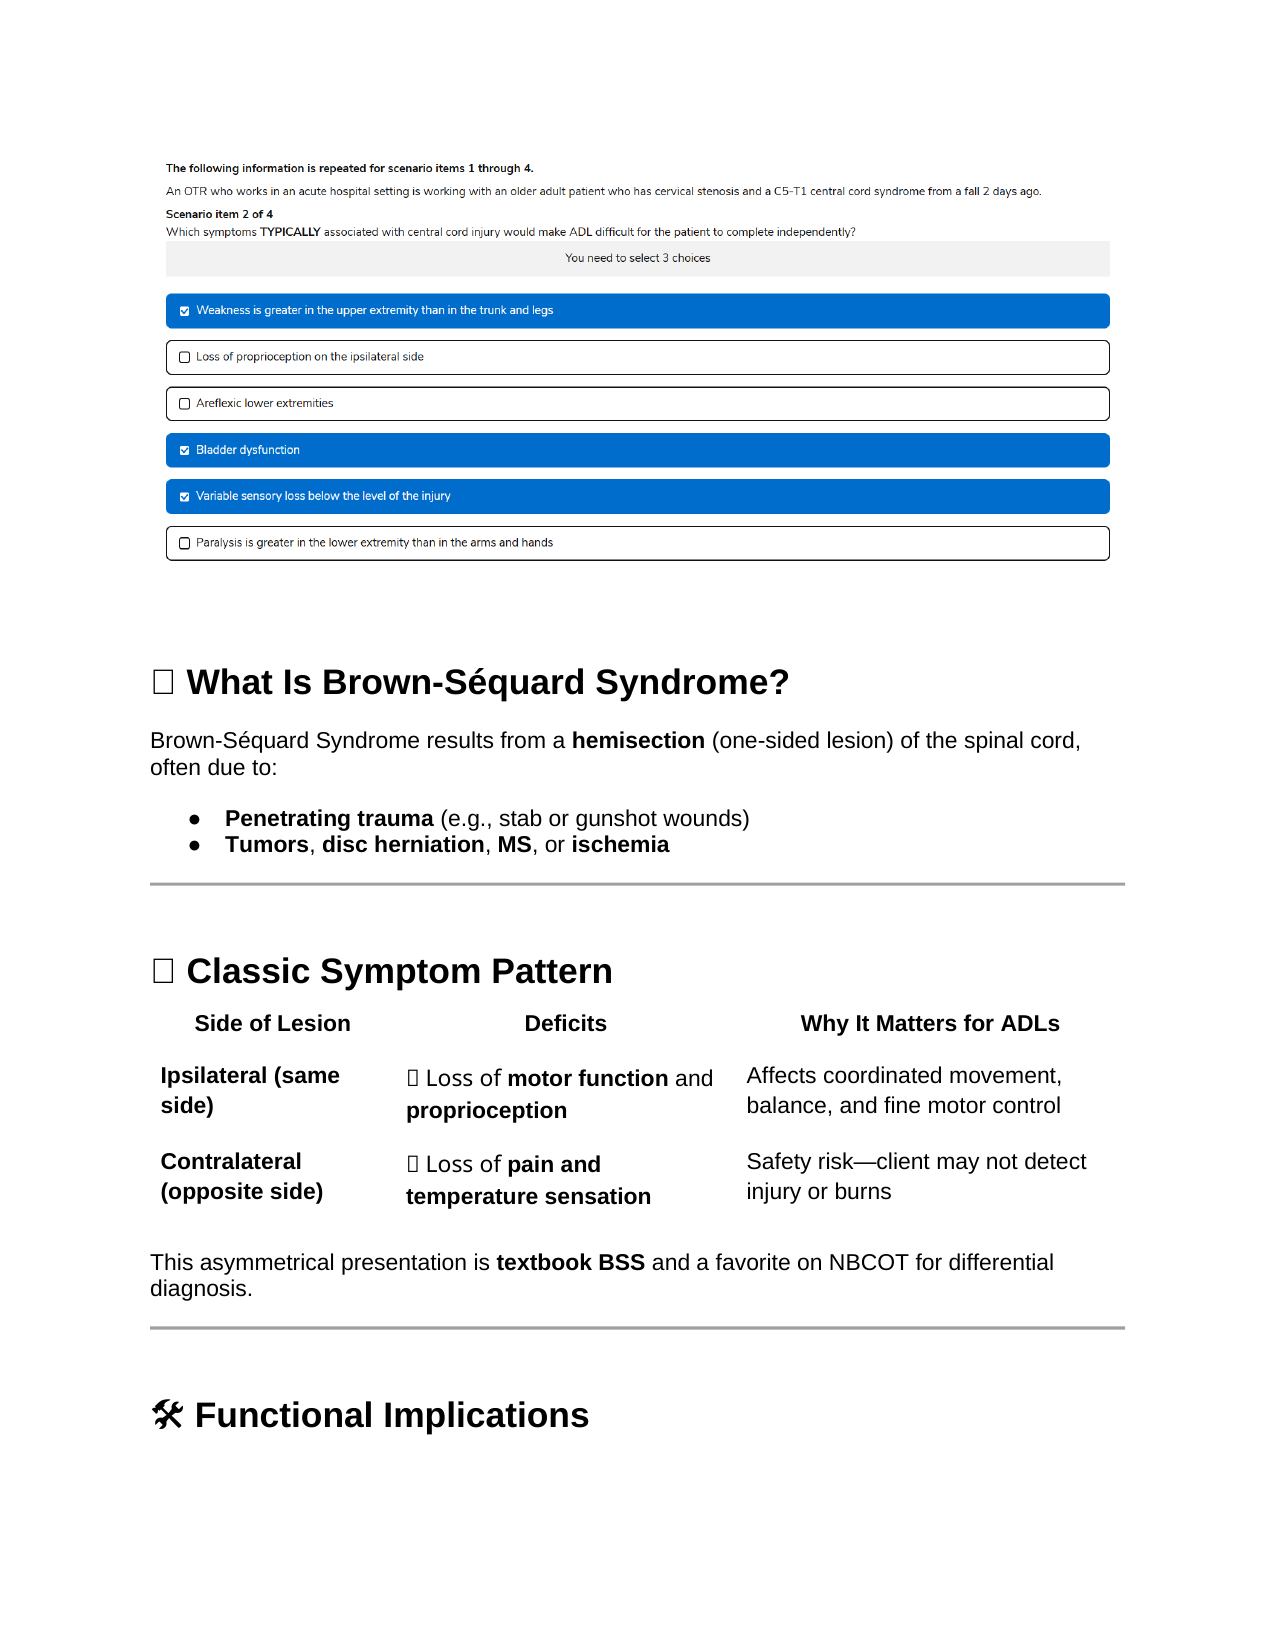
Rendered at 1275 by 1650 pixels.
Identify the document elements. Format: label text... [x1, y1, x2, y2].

list Tumors, disc herniation, MS, or ischemia [187, 831, 1125, 858]
table_header Why It Matters for ADLs [736, 999, 1125, 1051]
table_cell Affects coordinated movement, balance, and fine motor control [736, 1051, 1125, 1138]
text Brown-Séquard Syndrome results from a hemisection (one-sided lesion) of the spinal cord, often due to: [150, 727, 1125, 780]
picture [150, 150, 1125, 569]
table_header Side of Lesion [150, 999, 395, 1051]
table_cell ✅ Loss of motor function and proprioception [395, 1051, 736, 1138]
table_cell ✅ Loss of pain and temperature sensation [395, 1138, 736, 1224]
subtitle 🧩 Classic Symptom Pattern [150, 950, 1125, 991]
table_cell Safety risk—client may not detect injury or burns [736, 1138, 1125, 1224]
subtitle 🛠️ Functional Implications [150, 1394, 1125, 1435]
table_header Deficits [395, 999, 736, 1051]
list Penetrating trauma (e.g., stab or gunshot wounds) [187, 805, 1125, 831]
subtitle 🧠 What Is Brown-Séquard Syndrome? [150, 661, 1125, 702]
table_cell Ipsilateral (same side) [150, 1051, 395, 1138]
table_cell Contralateral (opposite side) [150, 1138, 395, 1224]
text This asymmetrical presentation is textbook BSS and a favorite on NBCOT for differential diagnosis. [150, 1249, 1125, 1301]
